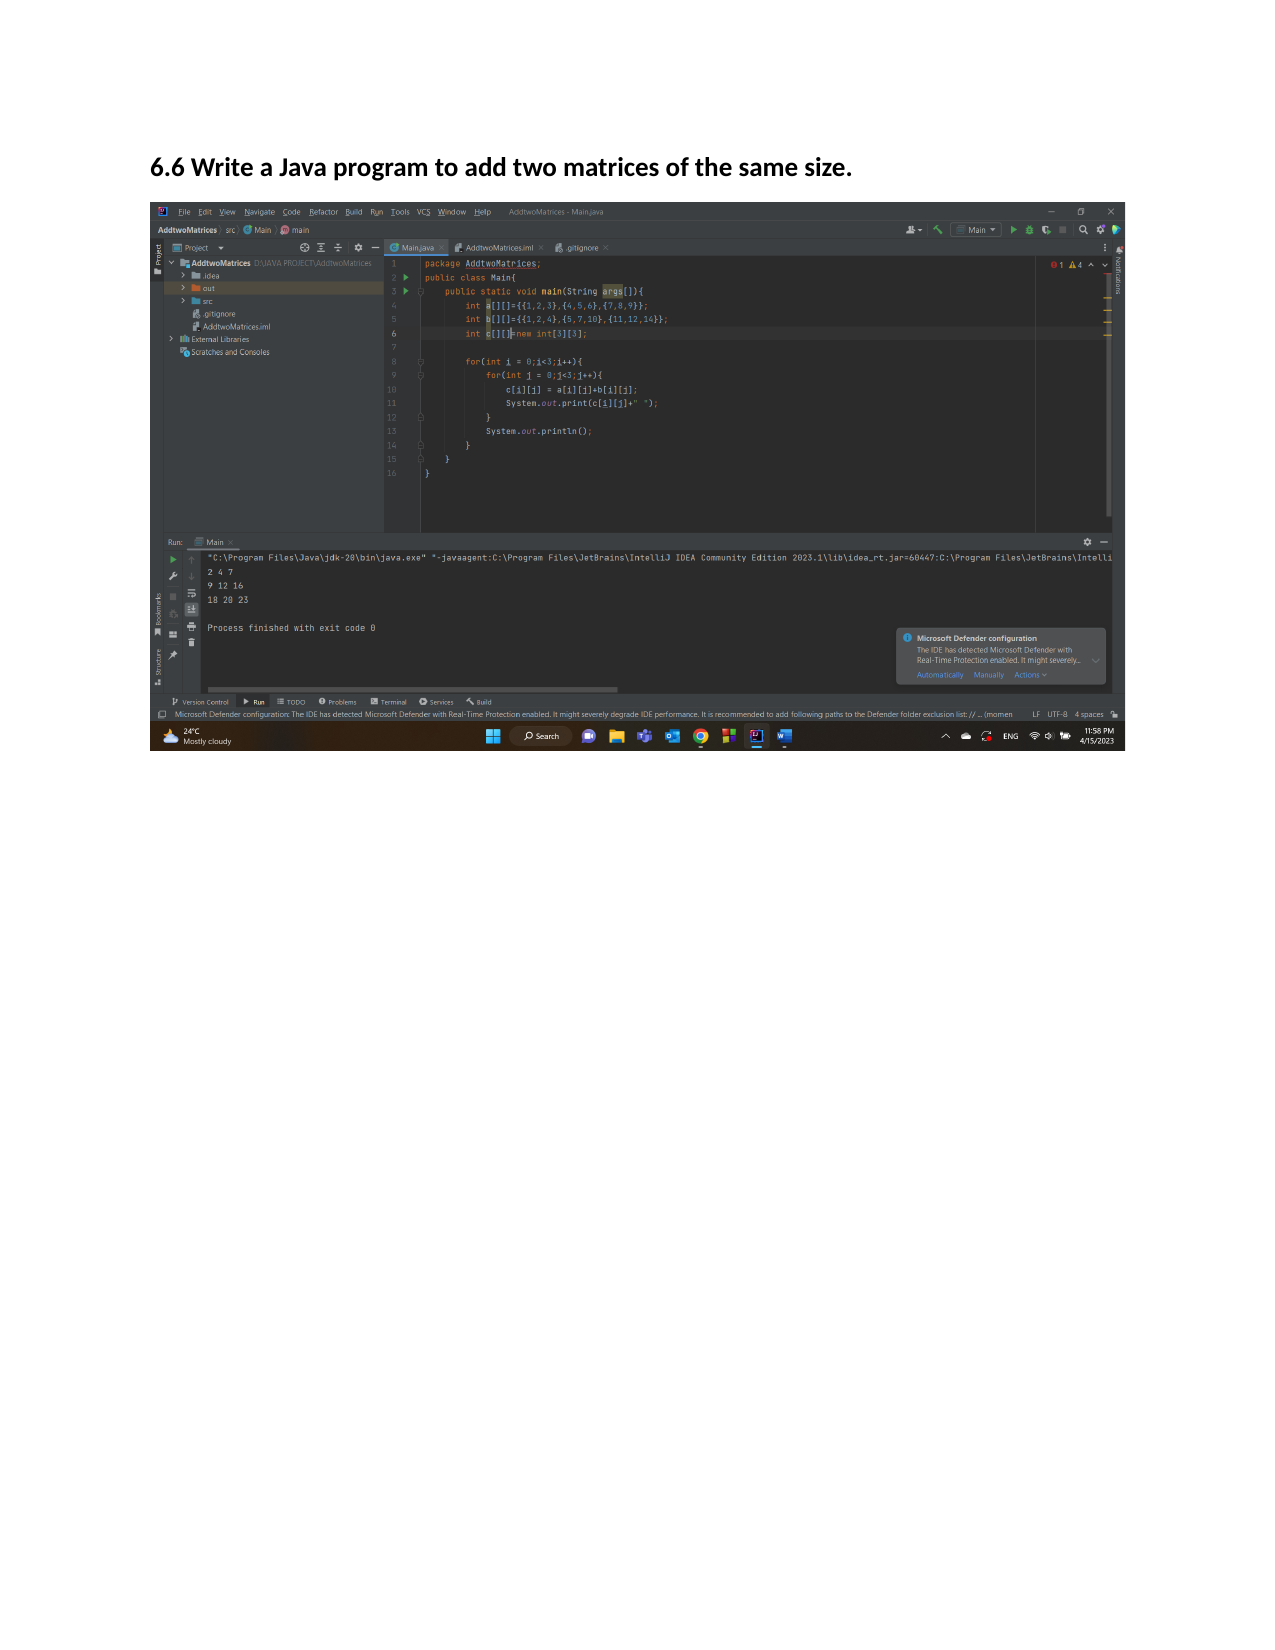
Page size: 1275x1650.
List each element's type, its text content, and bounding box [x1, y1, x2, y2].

text 6.6 Write a Java program to add two matrices of the same size. [150, 150, 1125, 183]
picture [150, 202, 1125, 751]
